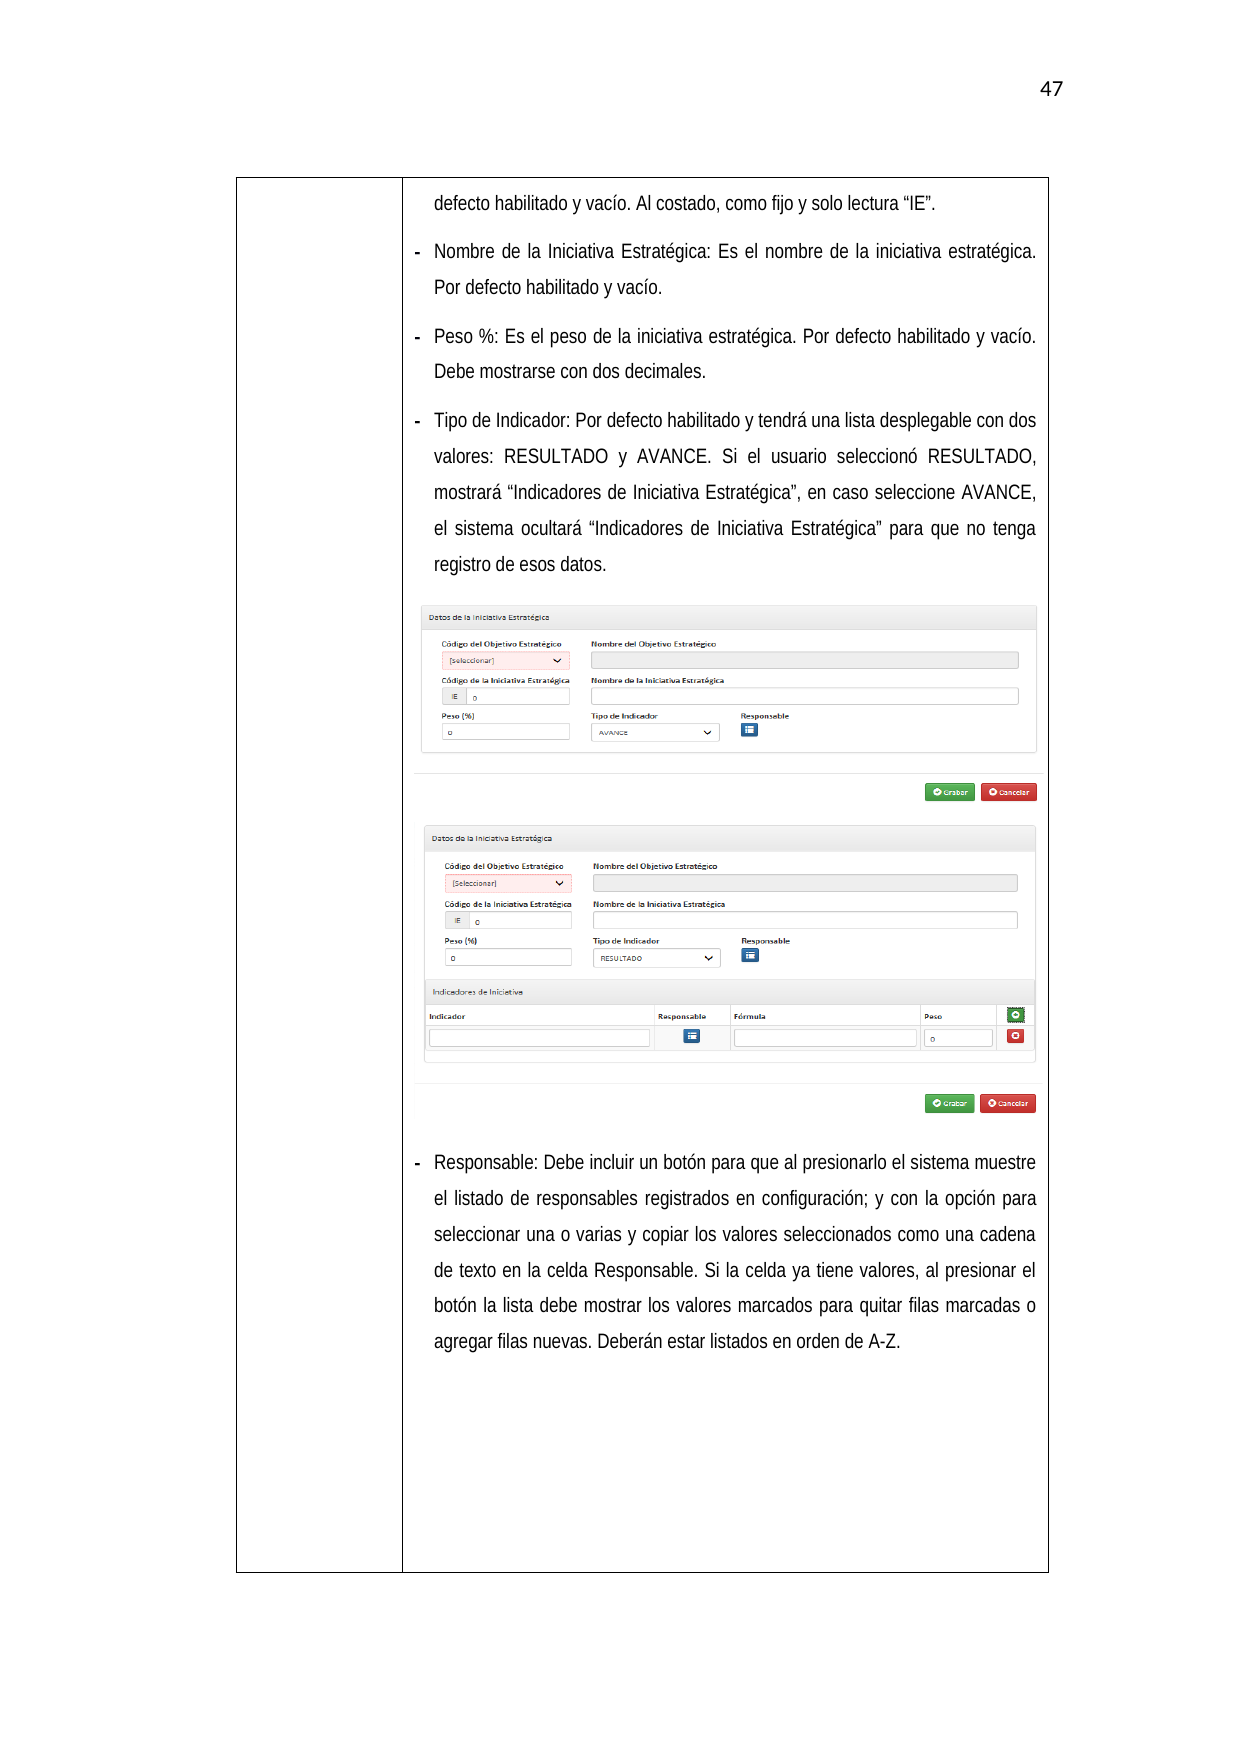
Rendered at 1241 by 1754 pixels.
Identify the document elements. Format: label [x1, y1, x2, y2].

table_cell [403, 178, 1048, 1572]
picture [414, 600, 1044, 809]
picture [414, 822, 1043, 1119]
table_cell [237, 178, 402, 1572]
